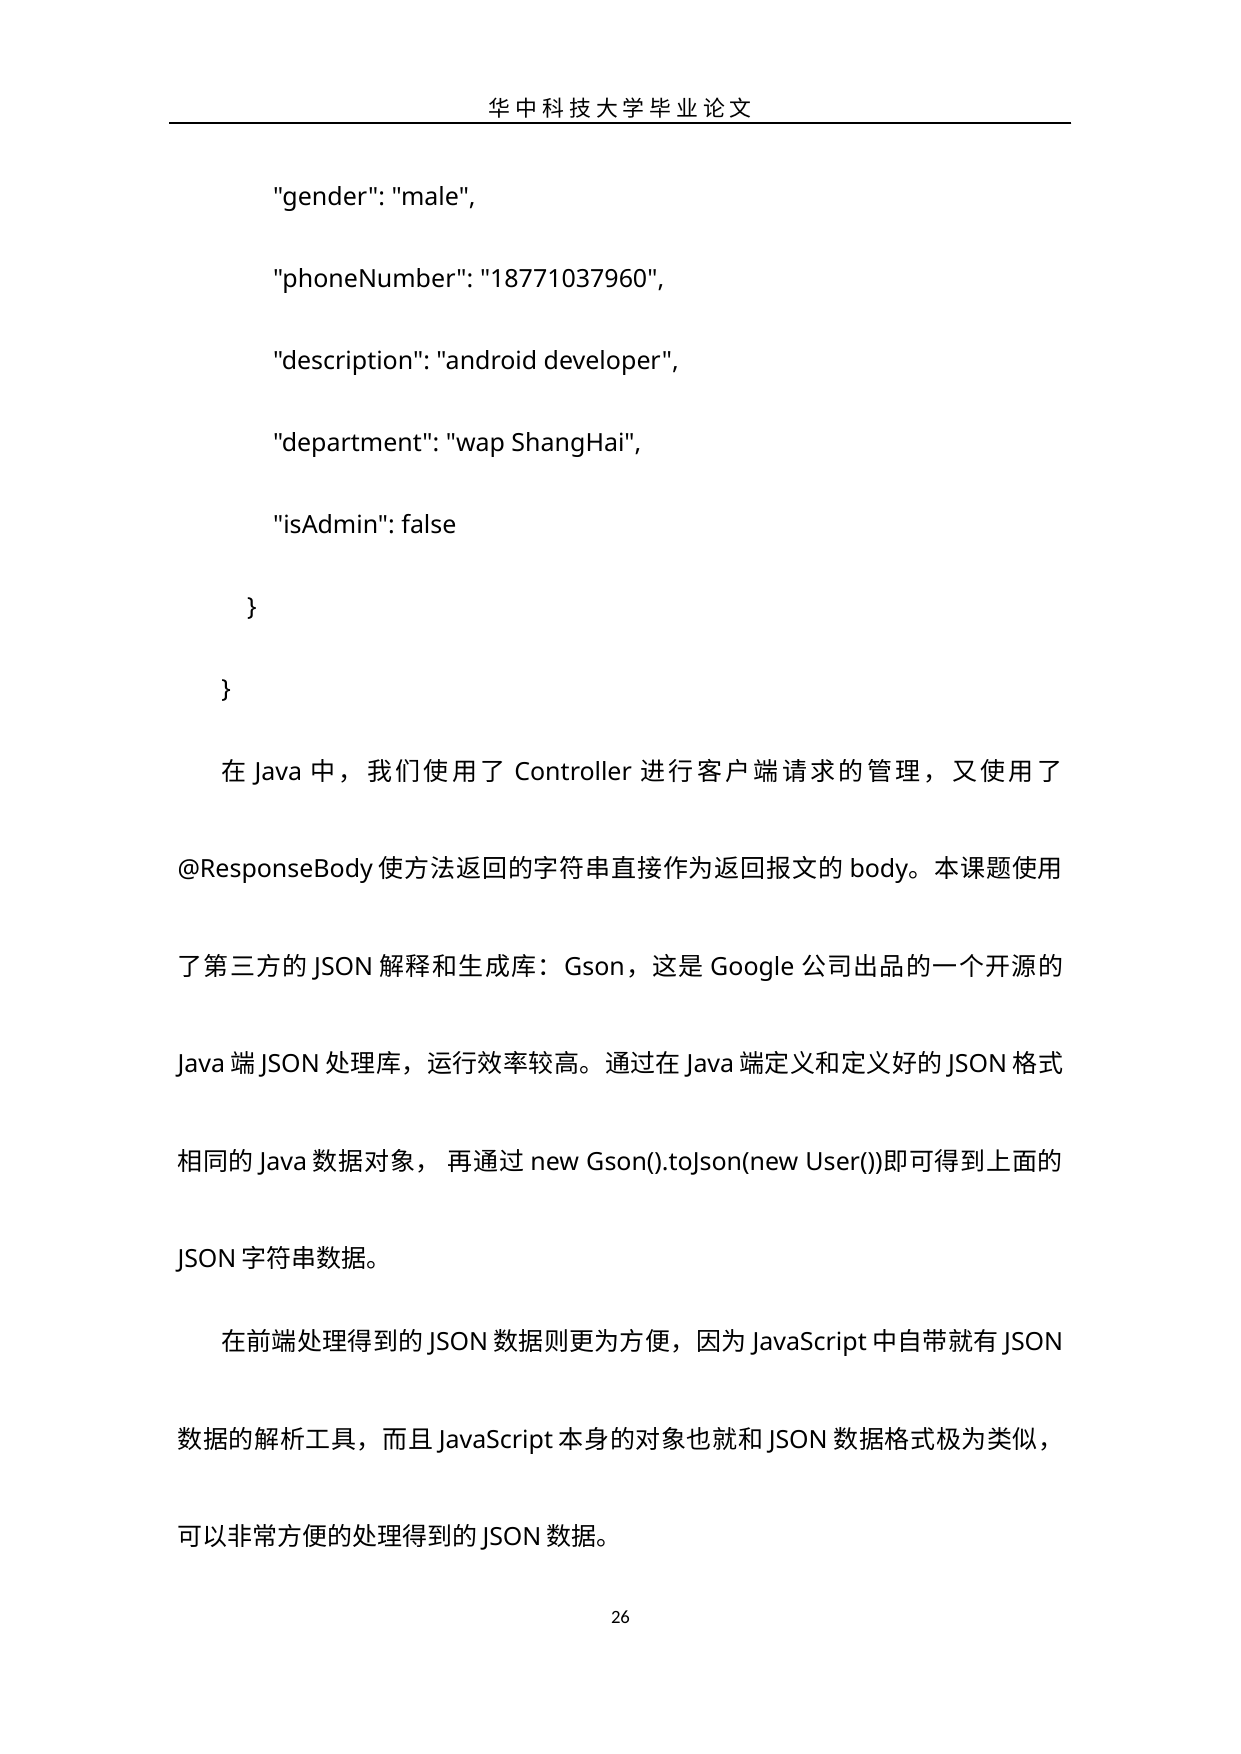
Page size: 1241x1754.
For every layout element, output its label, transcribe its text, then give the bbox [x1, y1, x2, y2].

text "phoneNumber": "18771037960", [177, 245, 1063, 310]
text "isAdmin": false [177, 491, 1063, 556]
text } [177, 655, 1063, 720]
text "gender": "male", [177, 163, 1063, 228]
text "department": "wap ShangHai", [177, 409, 1063, 474]
text } [177, 573, 1063, 638]
text "description": "android developer", [177, 327, 1063, 392]
text 在Java中，我们使用了Controller进行客户端请求的管理，又使用了@ResponseBody使方法返回的字符串直接作为返回报文的body。本课题使用了第三方的JSON解释和生成库：Gson，这是Google公司出品的一个开源的Java端JSON处理库，运行效率较高。通过在Java端定义和定义好的JSON格式相同的Java数据对象， 再通过new Gson().toJson(new User())即可得到上面的JSON字符串数据。 [177, 737, 1063, 1289]
text 在前端处理得到的JSON数据则更为方便，因为JavaScript中自带就有JSON数据的解析工具，而且JavaScript本身的对象也就和JSON数据格式极为类似，可以非常方便的处理得到的JSON数据。 [177, 1307, 1063, 1567]
